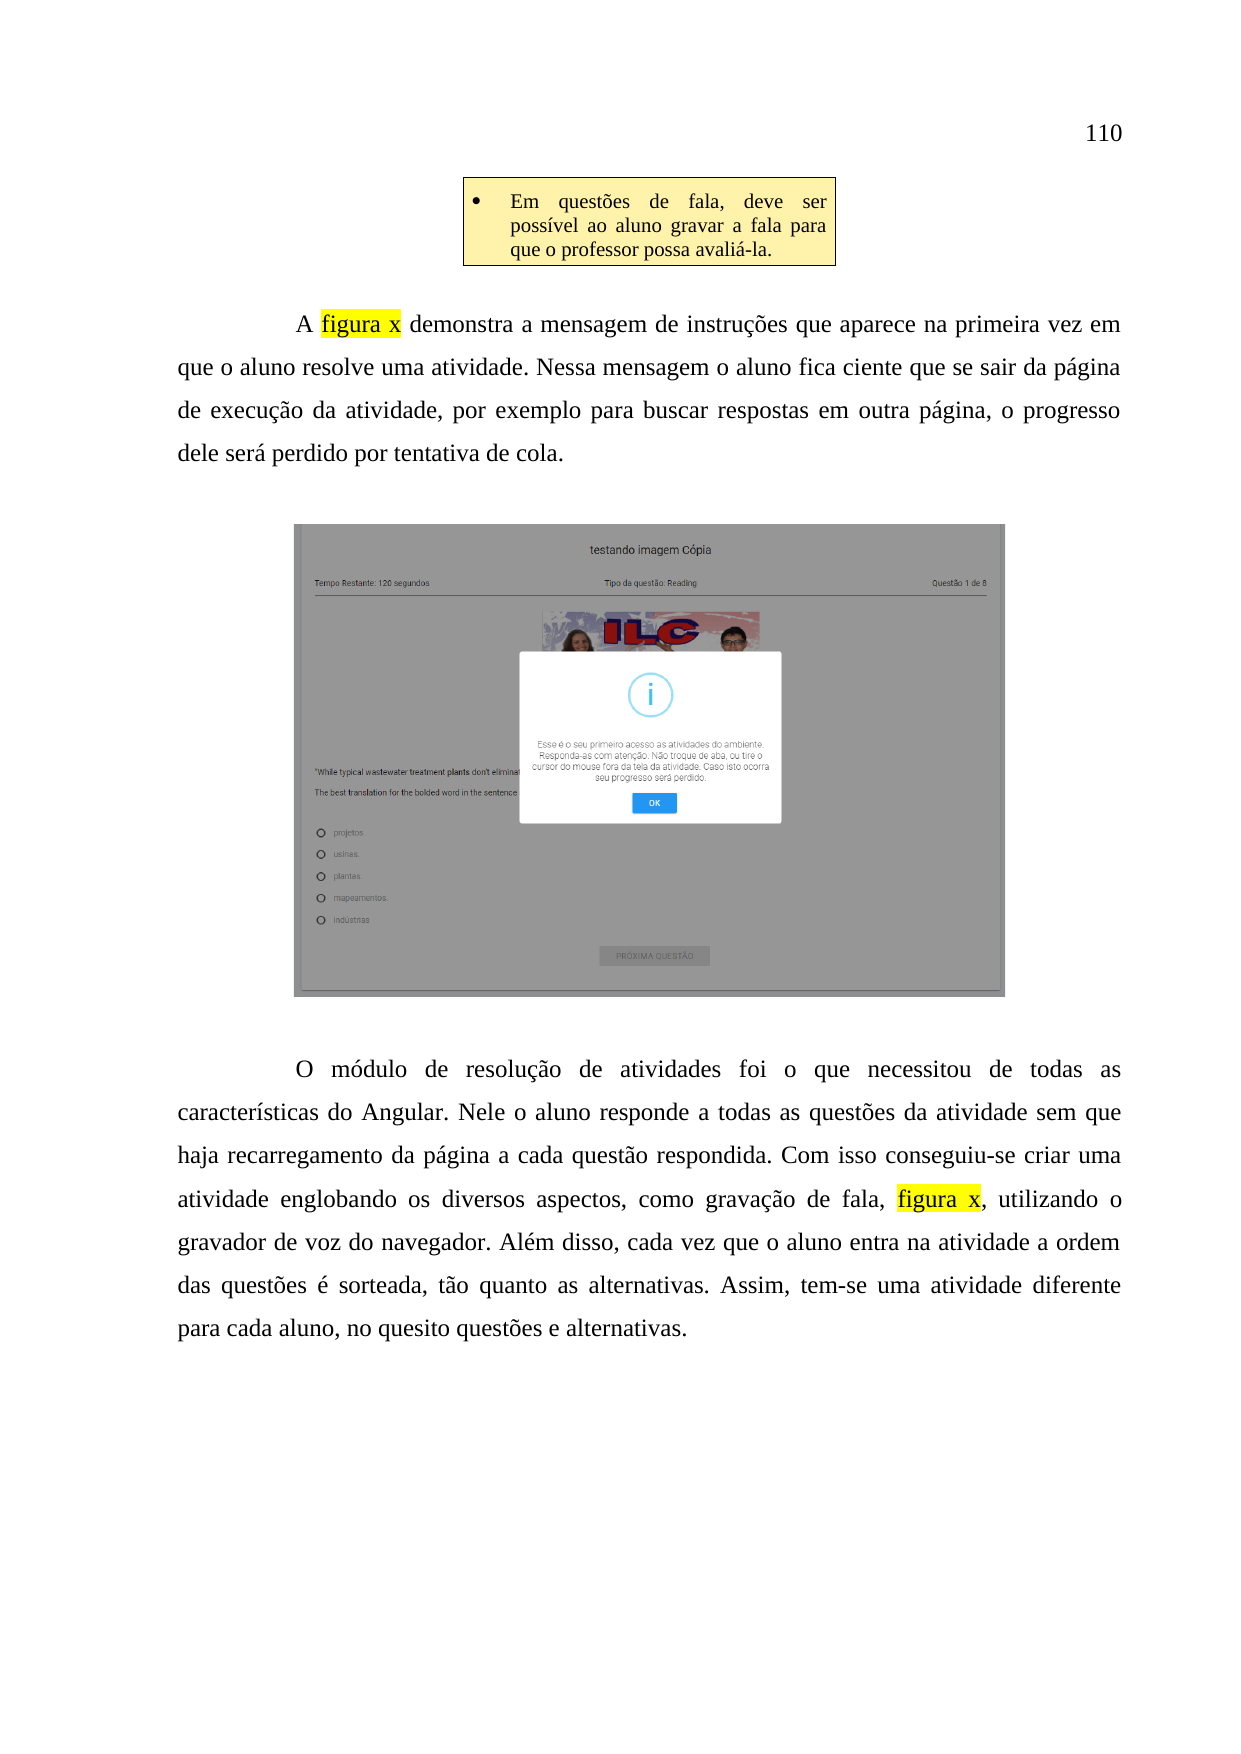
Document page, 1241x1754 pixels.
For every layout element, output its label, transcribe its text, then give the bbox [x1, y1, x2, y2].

text O módulo de resolução de atividades foi o que necessitou de todas as características do Angular. Nele o aluno responde a todas as questões da atividade sem que haja recarregamento da página a cada questão respondida. Com isso conseguiu-se criar uma atividade englobando os diversos aspectos, como gravação de fala, figura x, utilizando o gravador de voz do navegador. Além disso, cada vez que o aluno entra na atividade a ordem das questões é sorteada, tão quanto as alternativas. Assim, tem-se uma atividade diferente para cada aluno, no quesito questões e alternativas. [177, 1054, 1122, 1342]
picture [293, 524, 1006, 997]
text A figura x demonstra a mensagem de instruções que aparece na primeira vez em que o aluno resolve uma atividade. Nessa mensagem o aluno fica ciente que se sair da página de execução da atividade, por exemplo para buscar respostas em outra página, o progresso dele será perdido por tentativa de cola. [177, 309, 1122, 467]
list Em questões de fala, deve ser possível ao aluno gravar a fala para que o professor possa avaliá-la. [464, 178, 835, 265]
